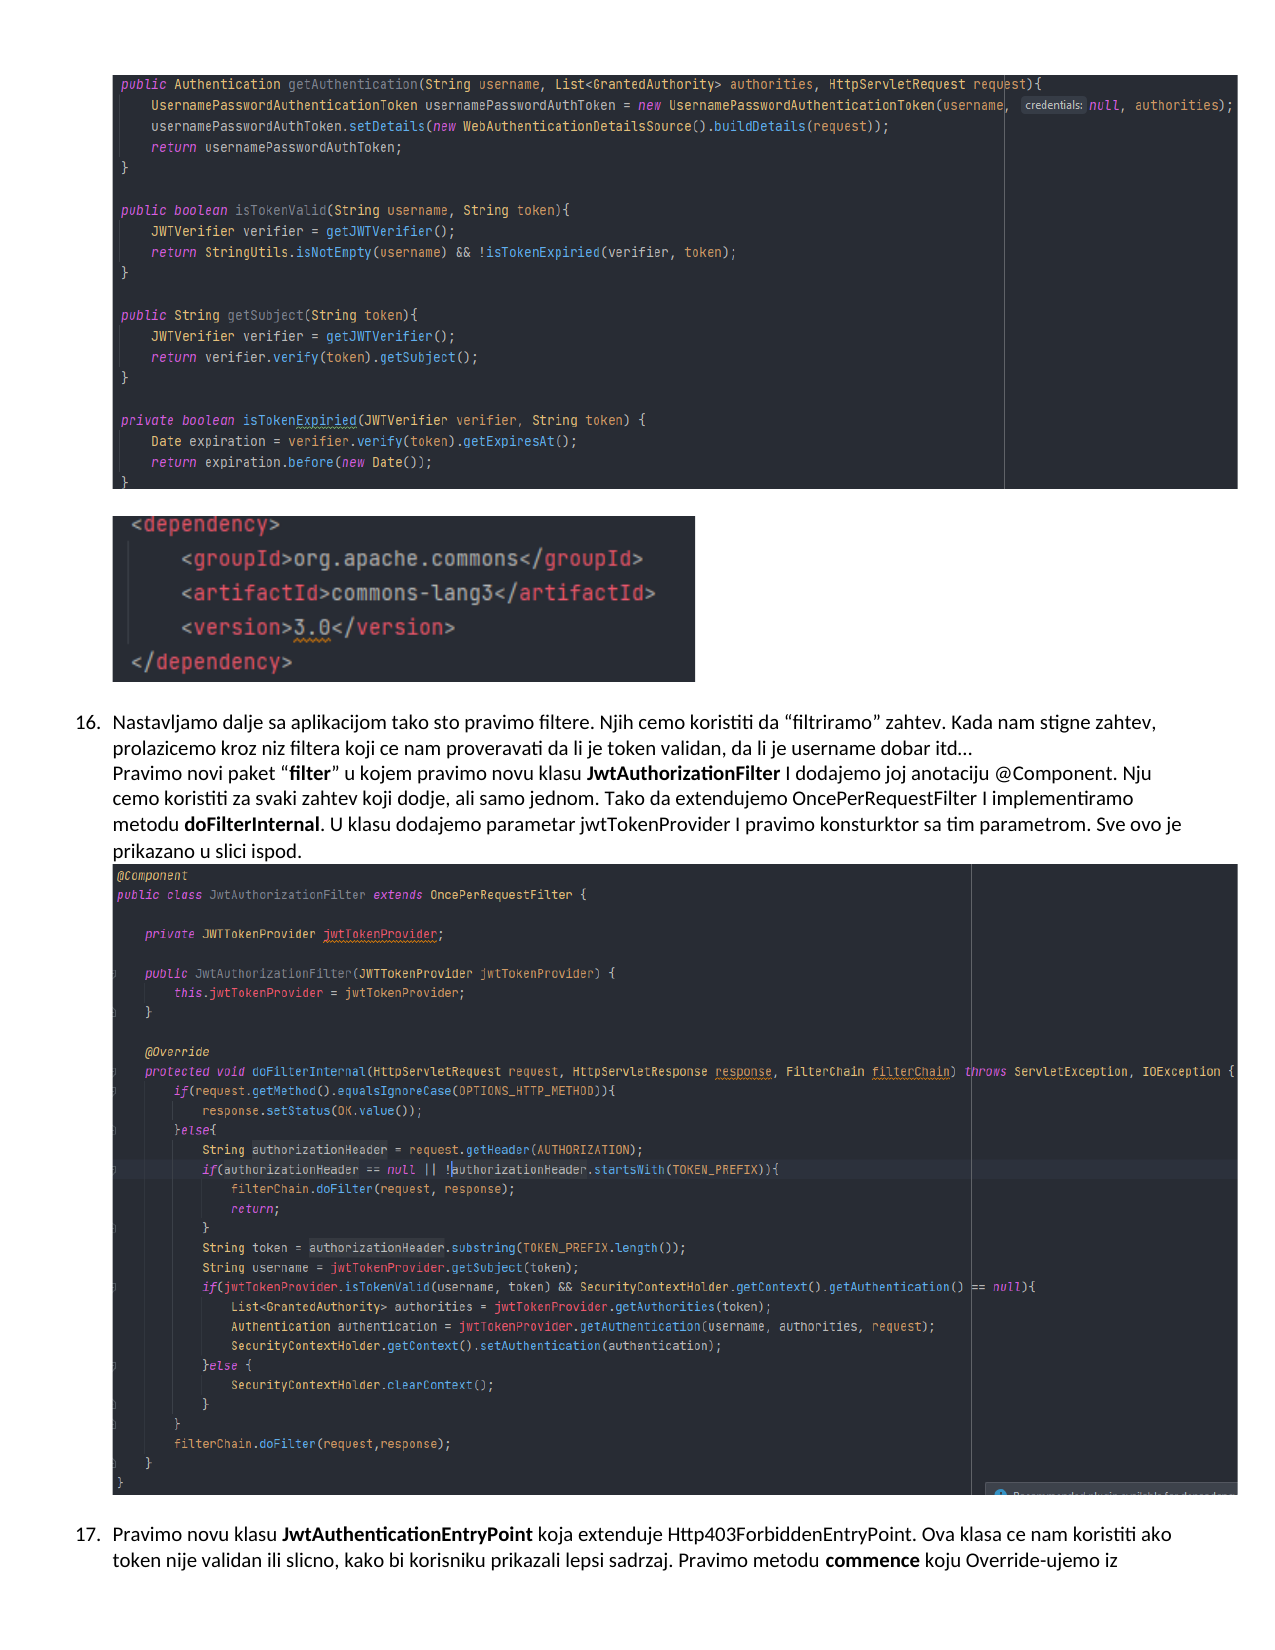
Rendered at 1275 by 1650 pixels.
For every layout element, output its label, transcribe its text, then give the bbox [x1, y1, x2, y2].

picture [112, 864, 1238, 1495]
picture [112, 516, 696, 682]
picture [112, 75, 1238, 489]
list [75, 75, 1200, 682]
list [75, 1522, 1200, 1572]
